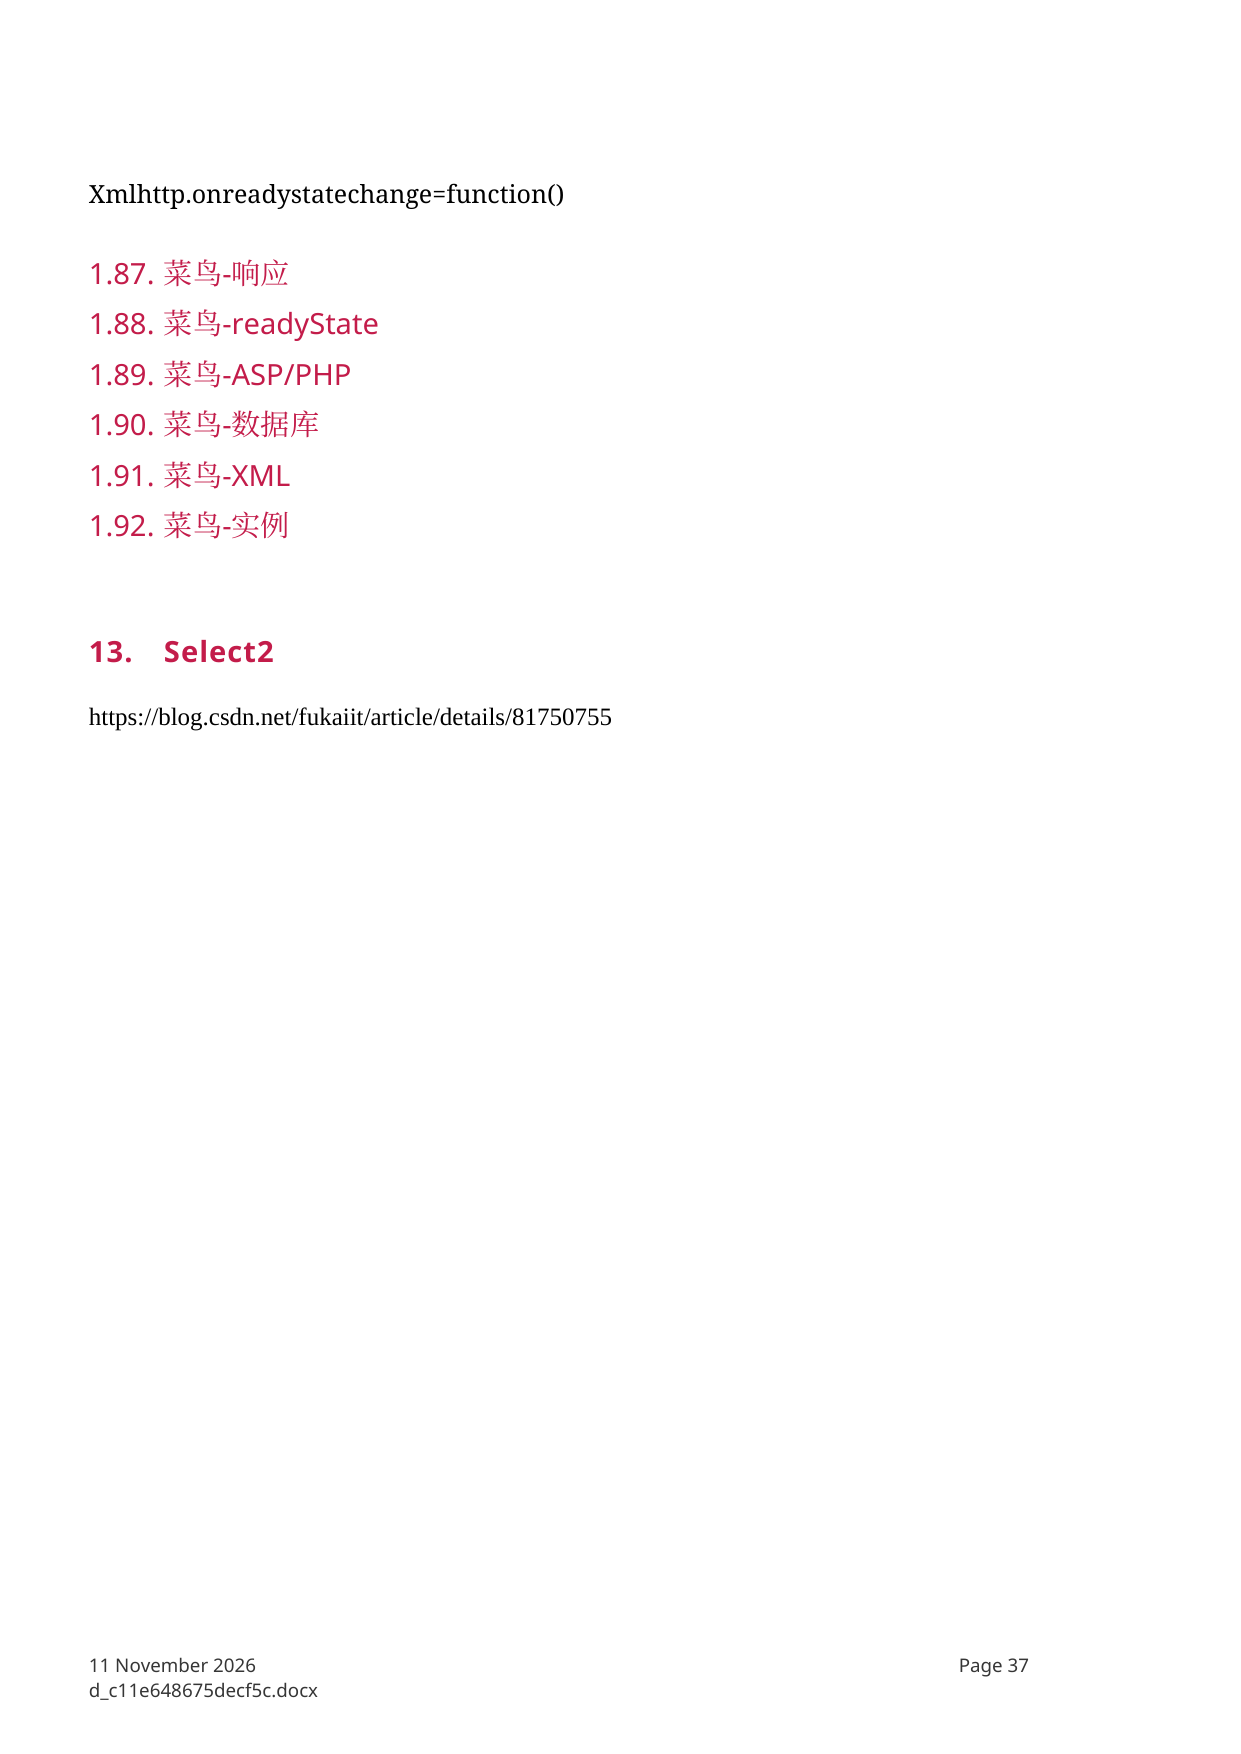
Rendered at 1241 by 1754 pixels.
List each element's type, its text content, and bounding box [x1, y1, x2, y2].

subtitle 菜鸟-ASP/PHP [89, 352, 1155, 394]
text https://blog.csdn.net/fukaiit/article/details/81750755 [89, 702, 1152, 731]
subtitle 菜鸟-XML [89, 452, 1155, 494]
subtitle 菜鸟-响应 [89, 251, 1155, 293]
subtitle 菜鸟-数据库 [89, 402, 1155, 444]
text Xmlhttp.onreadystatechange=function() [89, 176, 1152, 211]
subtitle 菜鸟-readyState [89, 301, 1155, 343]
subtitle Select2 [89, 632, 1155, 671]
subtitle 菜鸟-实例 [89, 503, 1155, 545]
